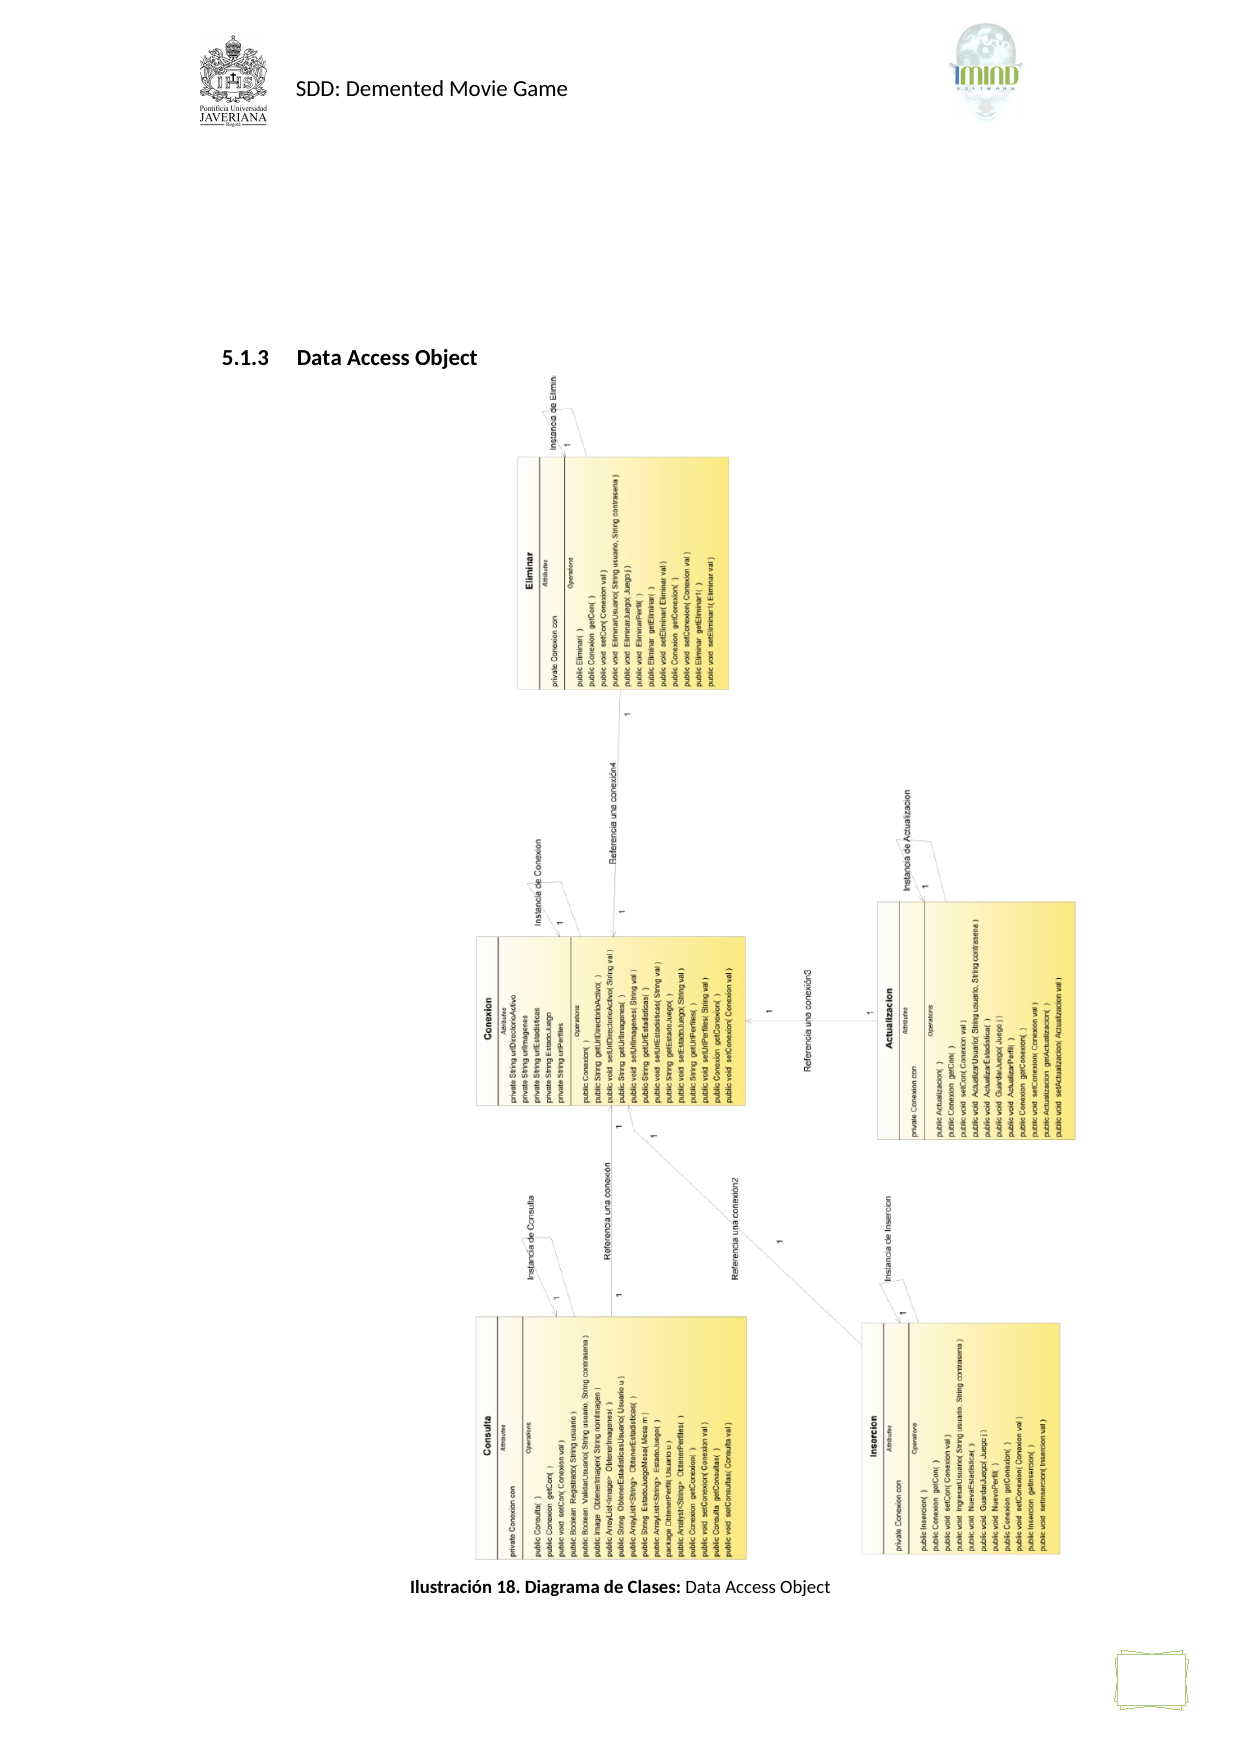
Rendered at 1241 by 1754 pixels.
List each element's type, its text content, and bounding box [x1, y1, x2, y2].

picture [200, 35, 267, 127]
picture [948, 23, 1029, 127]
picture [464, 377, 1085, 1570]
subtitle Data Access Object [222, 343, 1063, 372]
